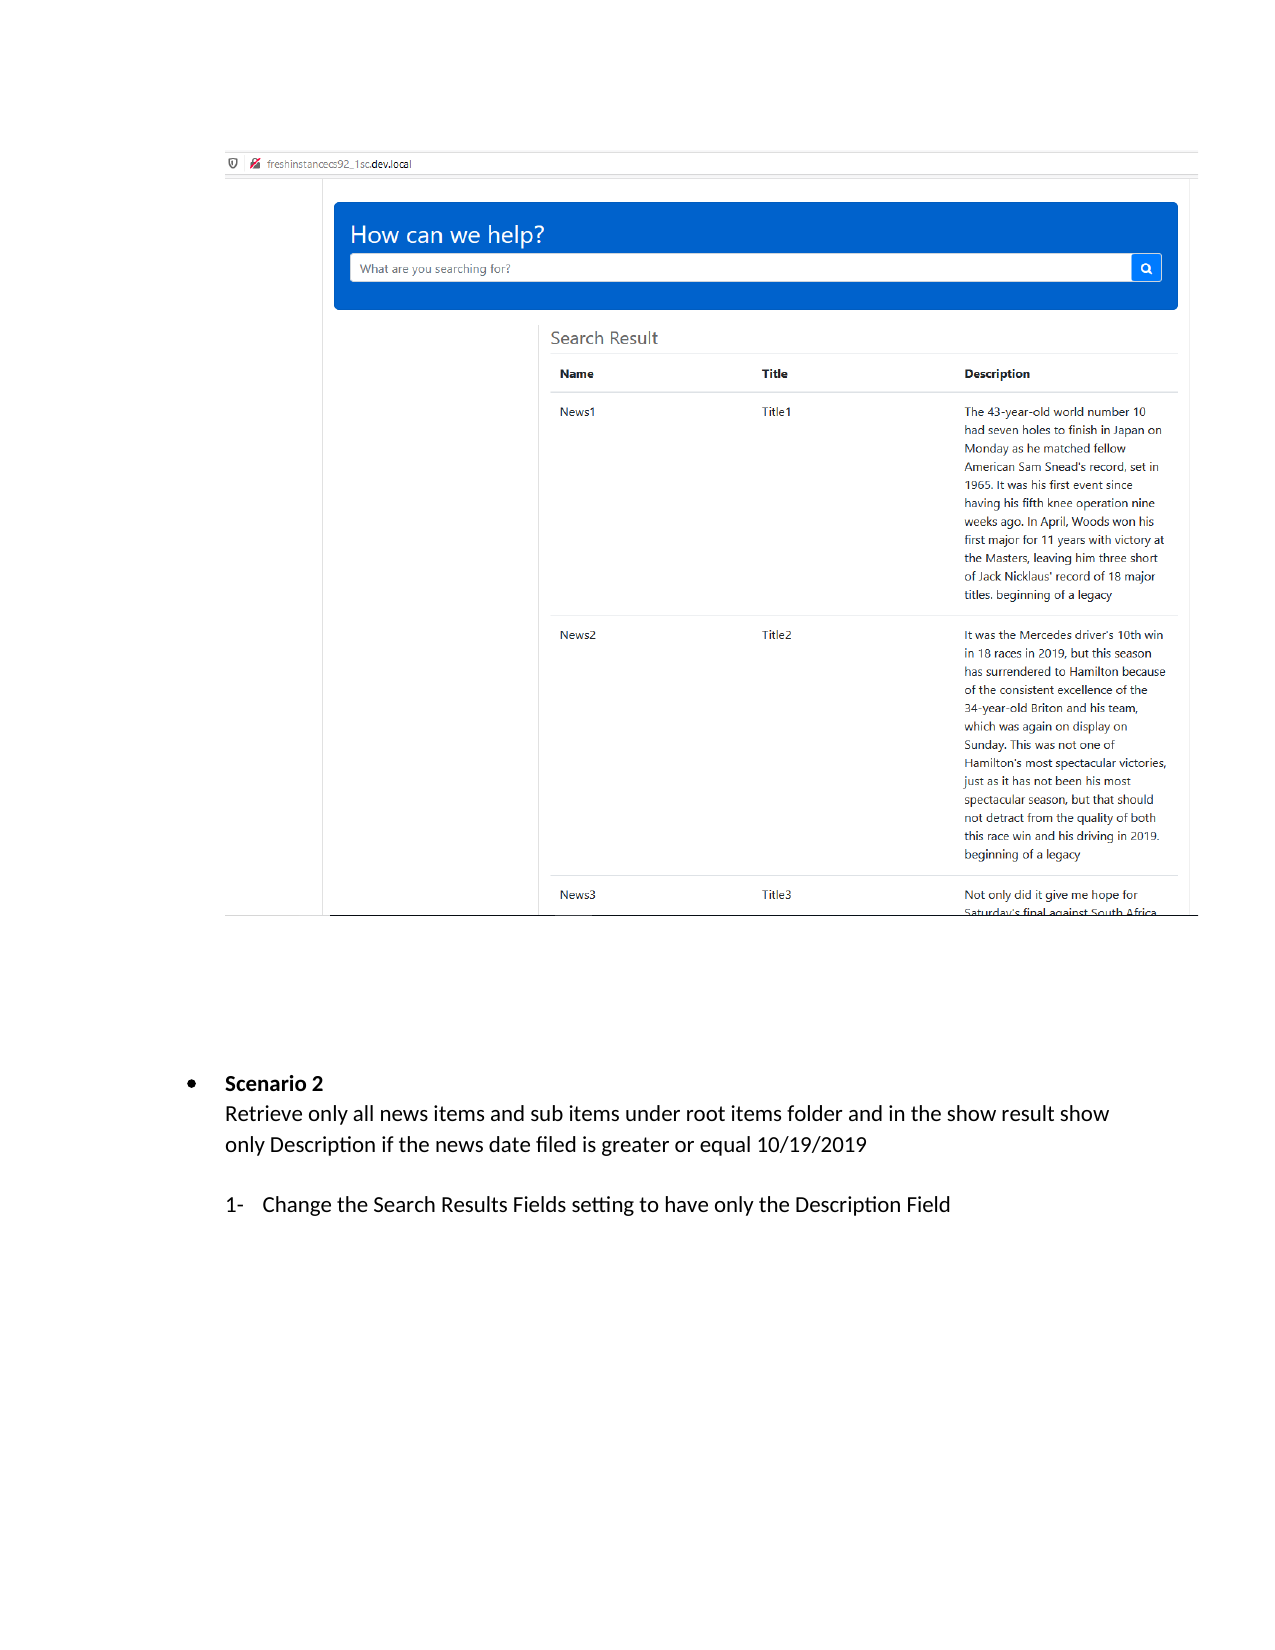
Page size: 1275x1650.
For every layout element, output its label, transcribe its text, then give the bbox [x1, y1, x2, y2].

list Change the Search Results Fields setting to have only the Description Field [225, 1190, 1125, 1218]
picture [225, 150, 1199, 916]
list Scenario 2 [187, 1069, 1125, 1097]
list Retrieve only all news items and sub items under root items folder and in the show result show only Description if the news date filed is greater or equal 10/19/2019 [225, 1099, 1125, 1158]
